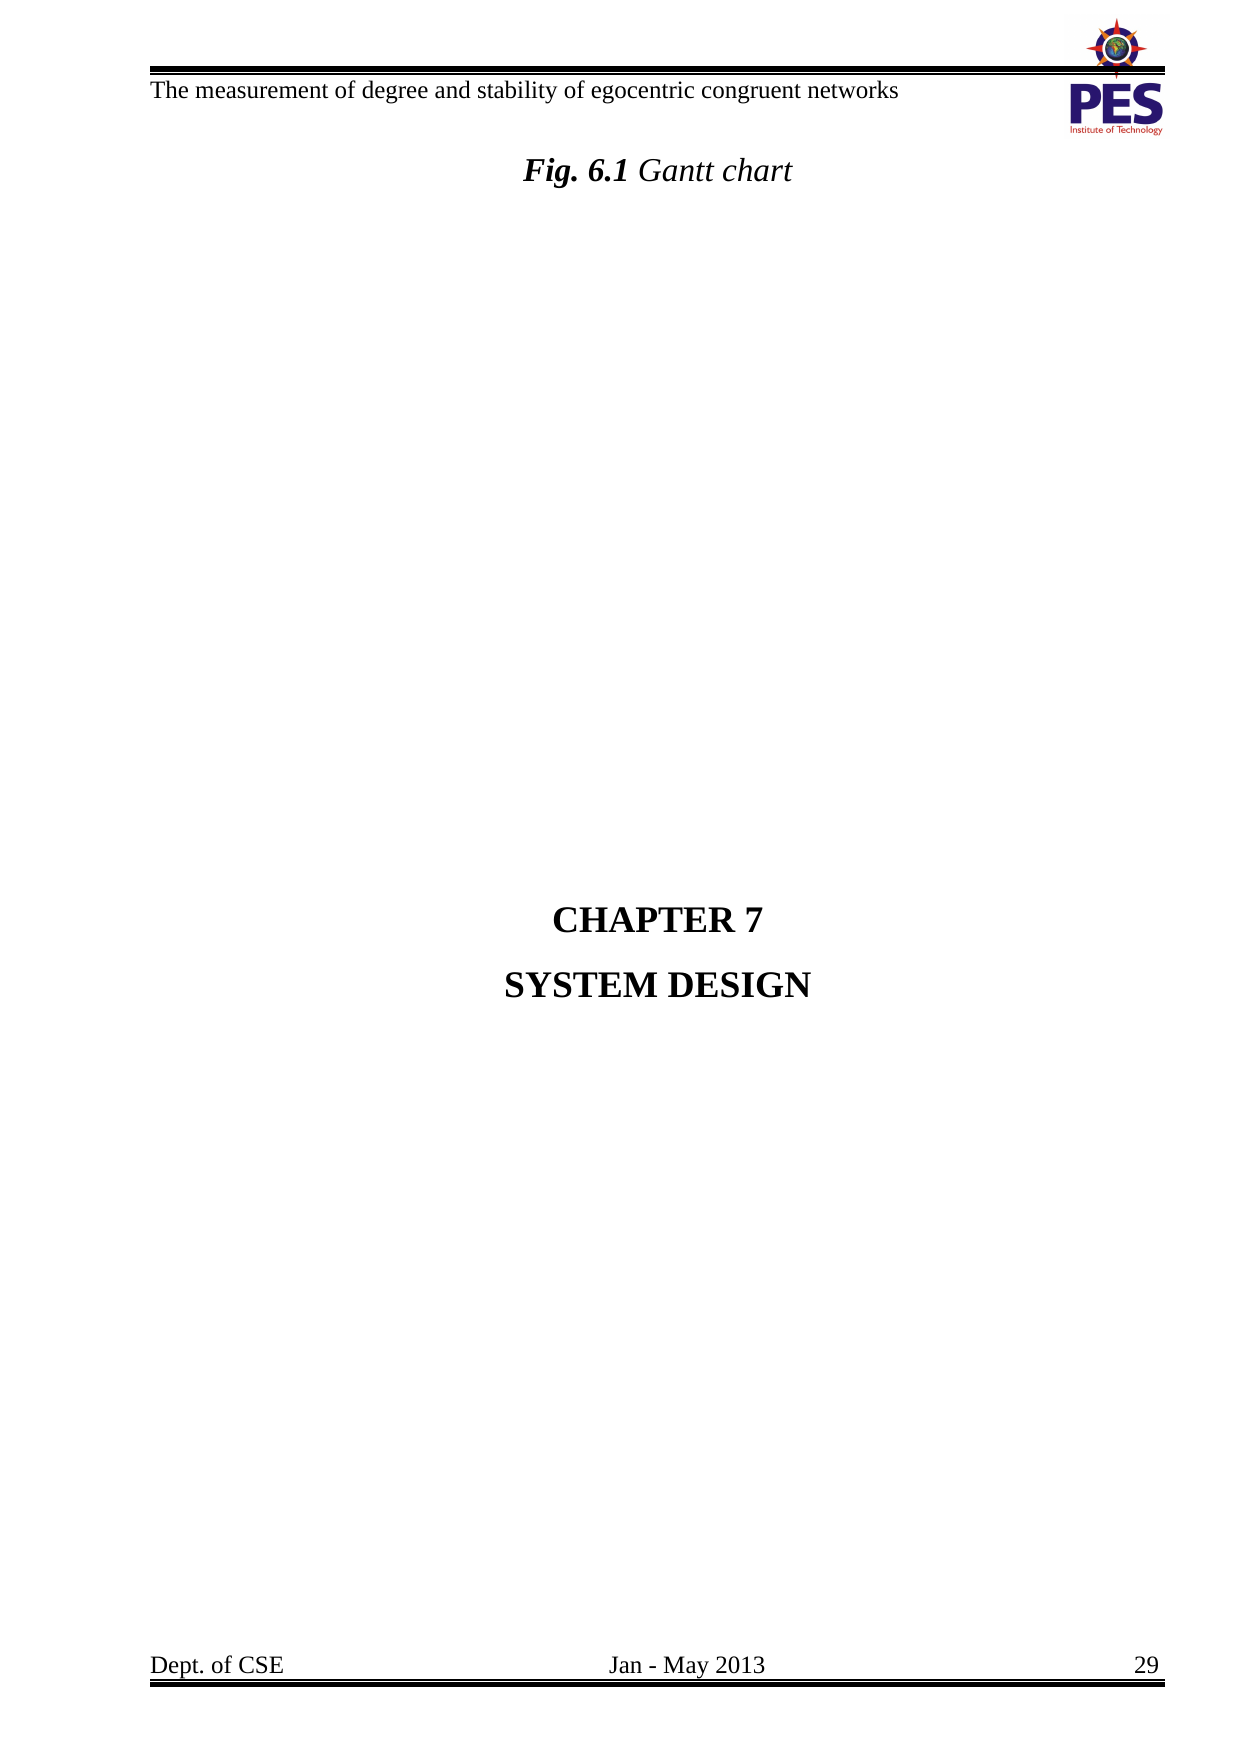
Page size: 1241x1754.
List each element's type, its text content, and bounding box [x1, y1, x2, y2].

picture [1063, 14, 1170, 139]
text Fig. 6.1 Gantt chart [150, 150, 1165, 188]
text CHAPTER 7 [150, 897, 1165, 941]
text SYSTEM DESIGN [150, 962, 1165, 1005]
